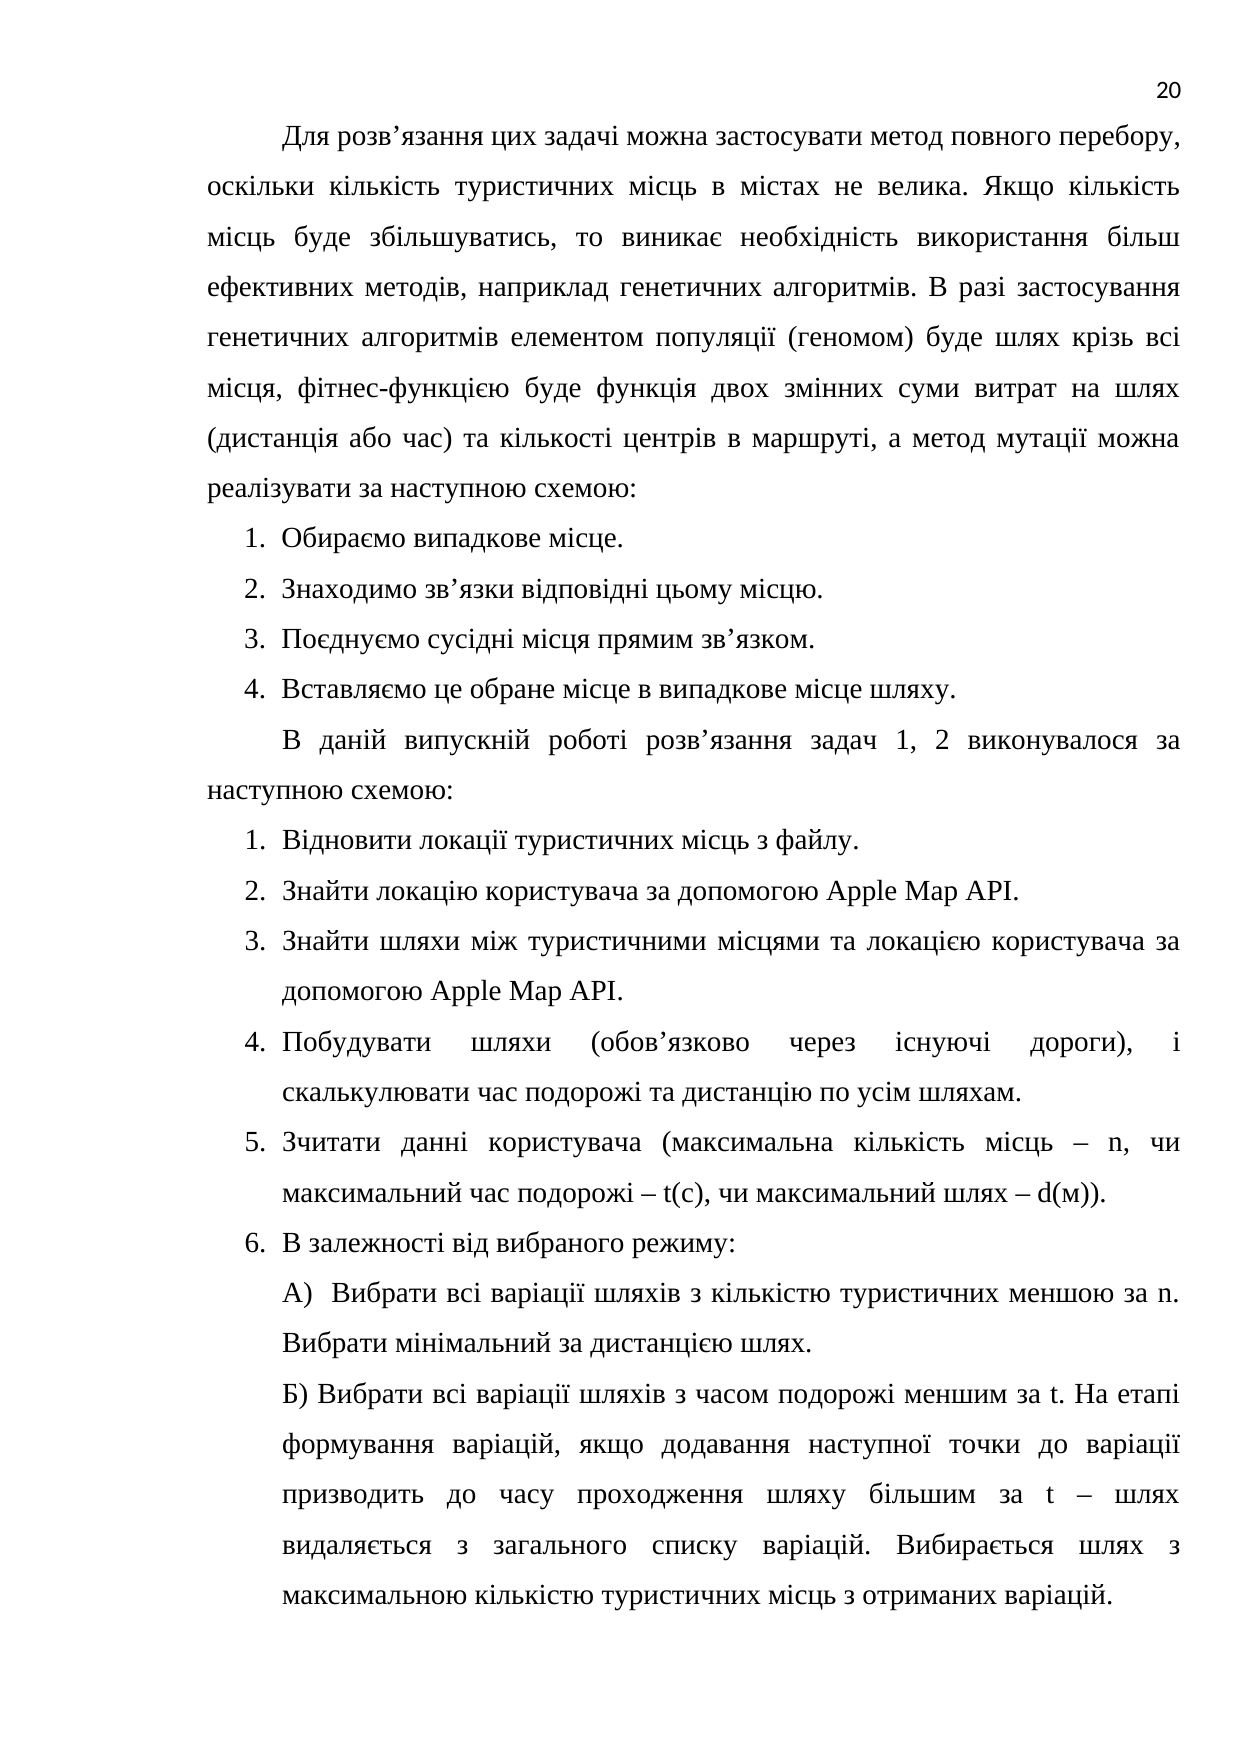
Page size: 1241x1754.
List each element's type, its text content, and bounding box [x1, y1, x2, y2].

text В даній випускній роботі розв’язання задач 1, 2 виконувалося за наступною схемою: [207, 722, 1181, 806]
list Вставляємо це обране місце в випадкове місце шляху. [244, 672, 1181, 705]
list Знайти шляхи між туристичними місцями та локацією користувача за допомогою Apple Map API. [244, 923, 1181, 1007]
list Знайти локацію користувача за допомогою Apple Map API. [244, 873, 1181, 906]
list Б) Вибрати всі варіації шляхів з часом подорожі меншим за t. На етапі формування варіацій, якщо додавання наступної точки до варіації призводить до часу проходження шляху більшим за t – шлях видаляється з загального списку варіацій. Вибирається шлях з максимальною кількістю туристичних місць з отриманих варіацій. [282, 1376, 1181, 1611]
list Знаходимо зв’язки відповідні цьому місцю. [244, 571, 1181, 604]
list Зчитати данні користувача (максимальна кількість місць – n, чи максимальний час подорожі – t(с), чи максимальний шлях – d(м)). [244, 1124, 1181, 1208]
list А) Вибрати всі варіації шляхів з кількістю туристичних меншою за n. Вибрати мінімальний за дистанцією шлях. [282, 1275, 1181, 1359]
text Для розв’язання цих задачі можна застосувати метод повного перебору, оскільки кількість туристичних місць в містах не велика. Якщо кількість місць буде збільшуватись, то виникає необхідність використання більш ефективних методів, наприклад генетичних алгоритмів. В разі застосування генетичних алгоритмів елементом популяції (геномом) буде шлях крізь всі місця, фітнес-функцією буде функція двох змінних суми витрат на шлях (дистанція або час) та кількості центрів в маршруті, а метод мутації можна реалізувати за наступною схемою: [207, 118, 1181, 504]
list Побудувати шляхи (обов’язково через існуючі дороги), і скалькулювати час подорожі та дистанцію по усім шляхам. [244, 1024, 1181, 1108]
list Поєднуємо сусідні місця прямим зв’язком. [244, 621, 1181, 655]
list Обираємо випадкове місце. [244, 521, 1181, 554]
list В залежності від вибраного режиму: [244, 1225, 1181, 1258]
list Відновити локації туристичних місць з файлу. [244, 822, 1181, 856]
